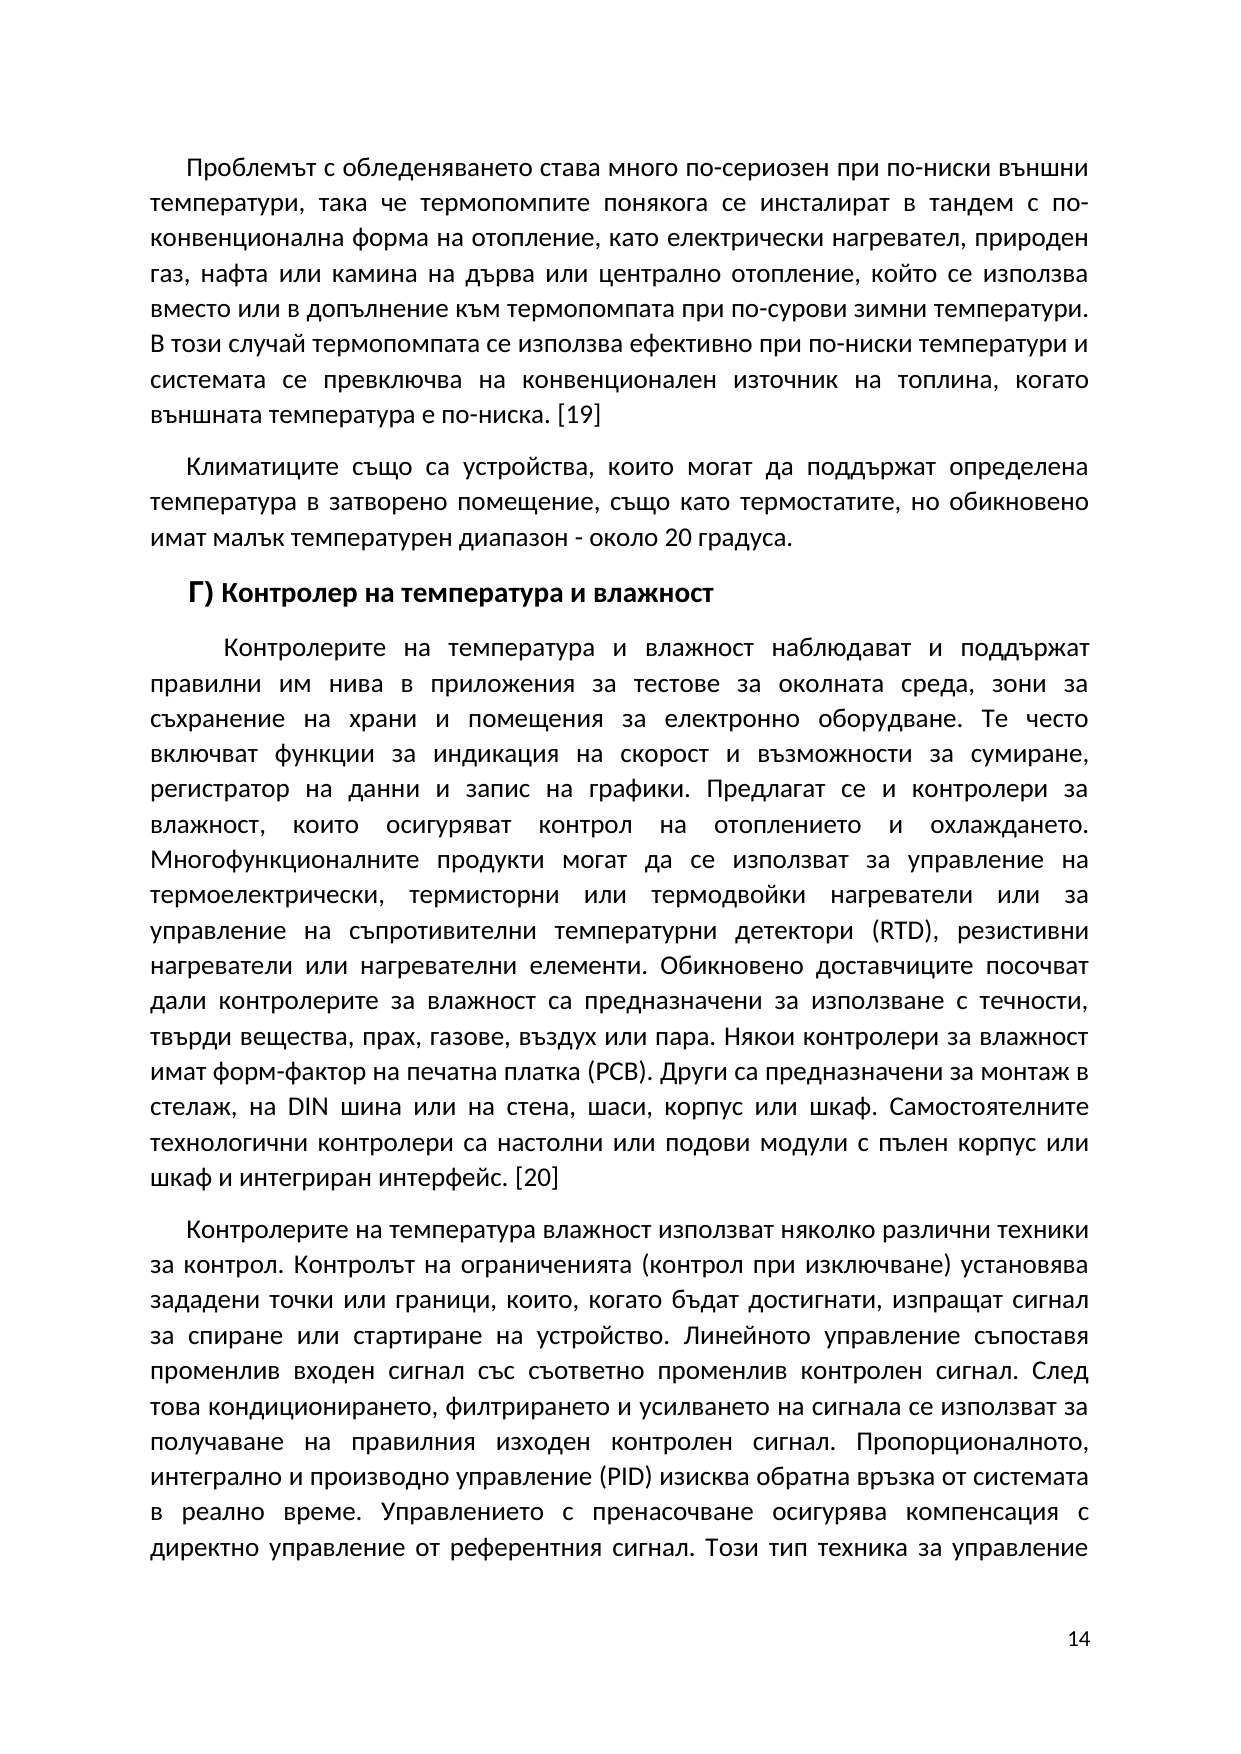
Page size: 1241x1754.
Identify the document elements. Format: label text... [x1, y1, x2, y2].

text Проблемът с обледеняването става много по-сериозен при по-ниски външни температури, така че термопомпите понякога се инсталират в тандем с по-конвенционална форма на отопление, като електрически нагревател, природен газ, нафта или камина на дърва или централно отопление, който се използва вместо или в допълнение към термопомпата при по-сурови зимни температури. В този случай термопомпата се използва ефективно при по-ниски температури и системата се превключва на конвенционален източник на топлина, когато външната температура е по-ниска. [19] [150, 150, 1090, 430]
text Контролерите на температура и влажност наблюдават и поддържат правилни им нива в приложения за тестове за околната среда, зони за съхранение на храни и помещения за електронно оборудване. Те често включват функции за индикация на скорост и възможности за сумиране, регистратор на данни и запис на графики. Предлагат се и контролери за влажност, които осигуряват контрол на отоплението и охлаждането. Многофункционалните продукти могат да се използват за управление на термоелектрически, термисторни или термодвойки нагреватели или за управление на съпротивителни температурни детектори (RTD), резистивни нагреватели или нагревателни елементи. Обикновено доставчиците посочват дали контролерите за влажност са предназначени за използване с течности, твърди вещества, прах, газове, въздух или пара. Някои контролери за влажност имат форм-фактор на печатна платка (PCB). Други са предназначени за монтаж в стелаж, на DIN шина или на стена, шаси, корпус или шкаф. Самостоятелните технологични контролери са настолни или подови модули с пълен корпус или шкаф и интегриран интерфейс. [20] [150, 630, 1090, 1193]
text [150, 1212, 1090, 1563]
subtitle Г) Контролер на температура и влажност [187, 572, 1090, 611]
text Климатиците също са устройства, които могат да поддържат определена температура в затворено помещение, също като термостатите, но обикновено имат малък температурен диапазон - около 20 градуса. [150, 449, 1090, 553]
